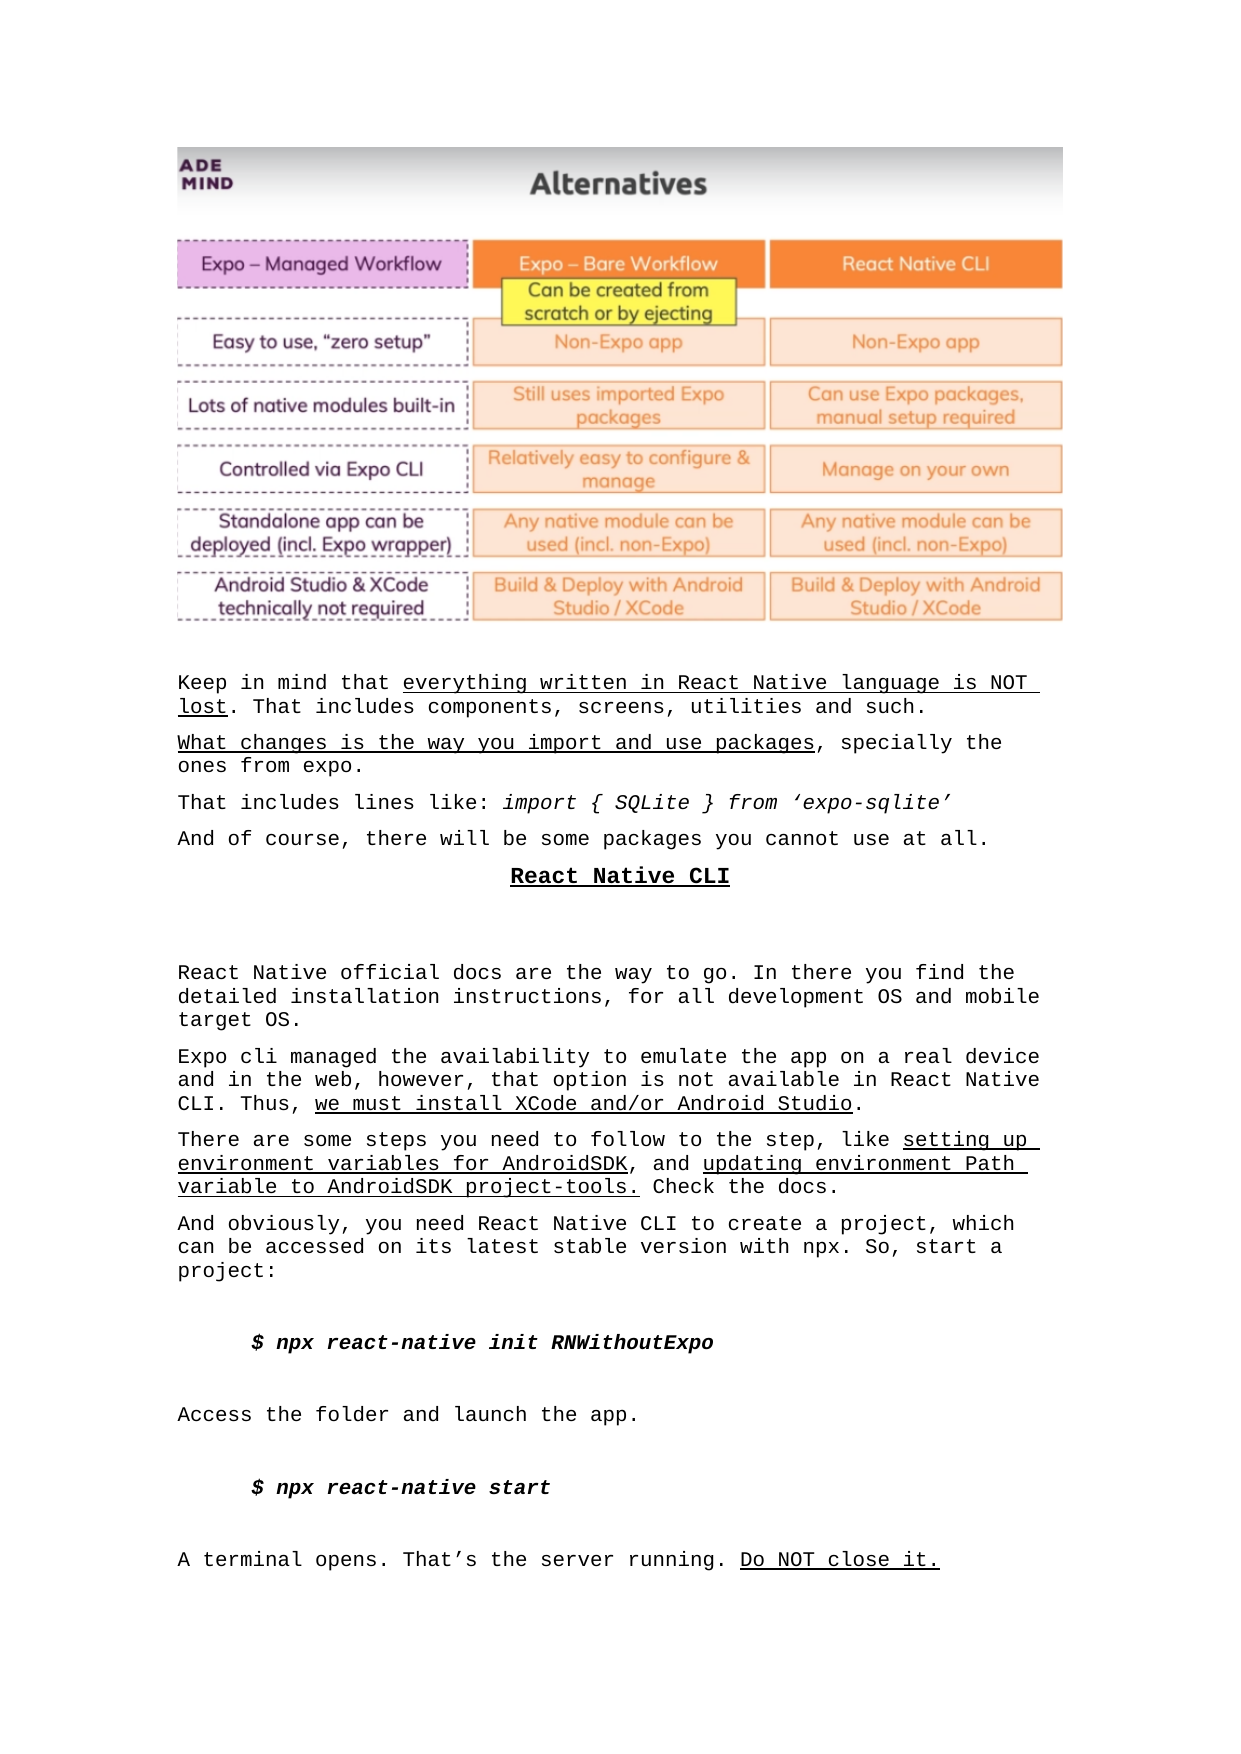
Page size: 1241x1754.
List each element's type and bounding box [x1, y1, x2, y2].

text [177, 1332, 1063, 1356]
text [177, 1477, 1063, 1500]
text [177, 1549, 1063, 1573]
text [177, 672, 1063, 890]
picture [177, 147, 1063, 624]
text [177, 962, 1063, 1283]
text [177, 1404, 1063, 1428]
